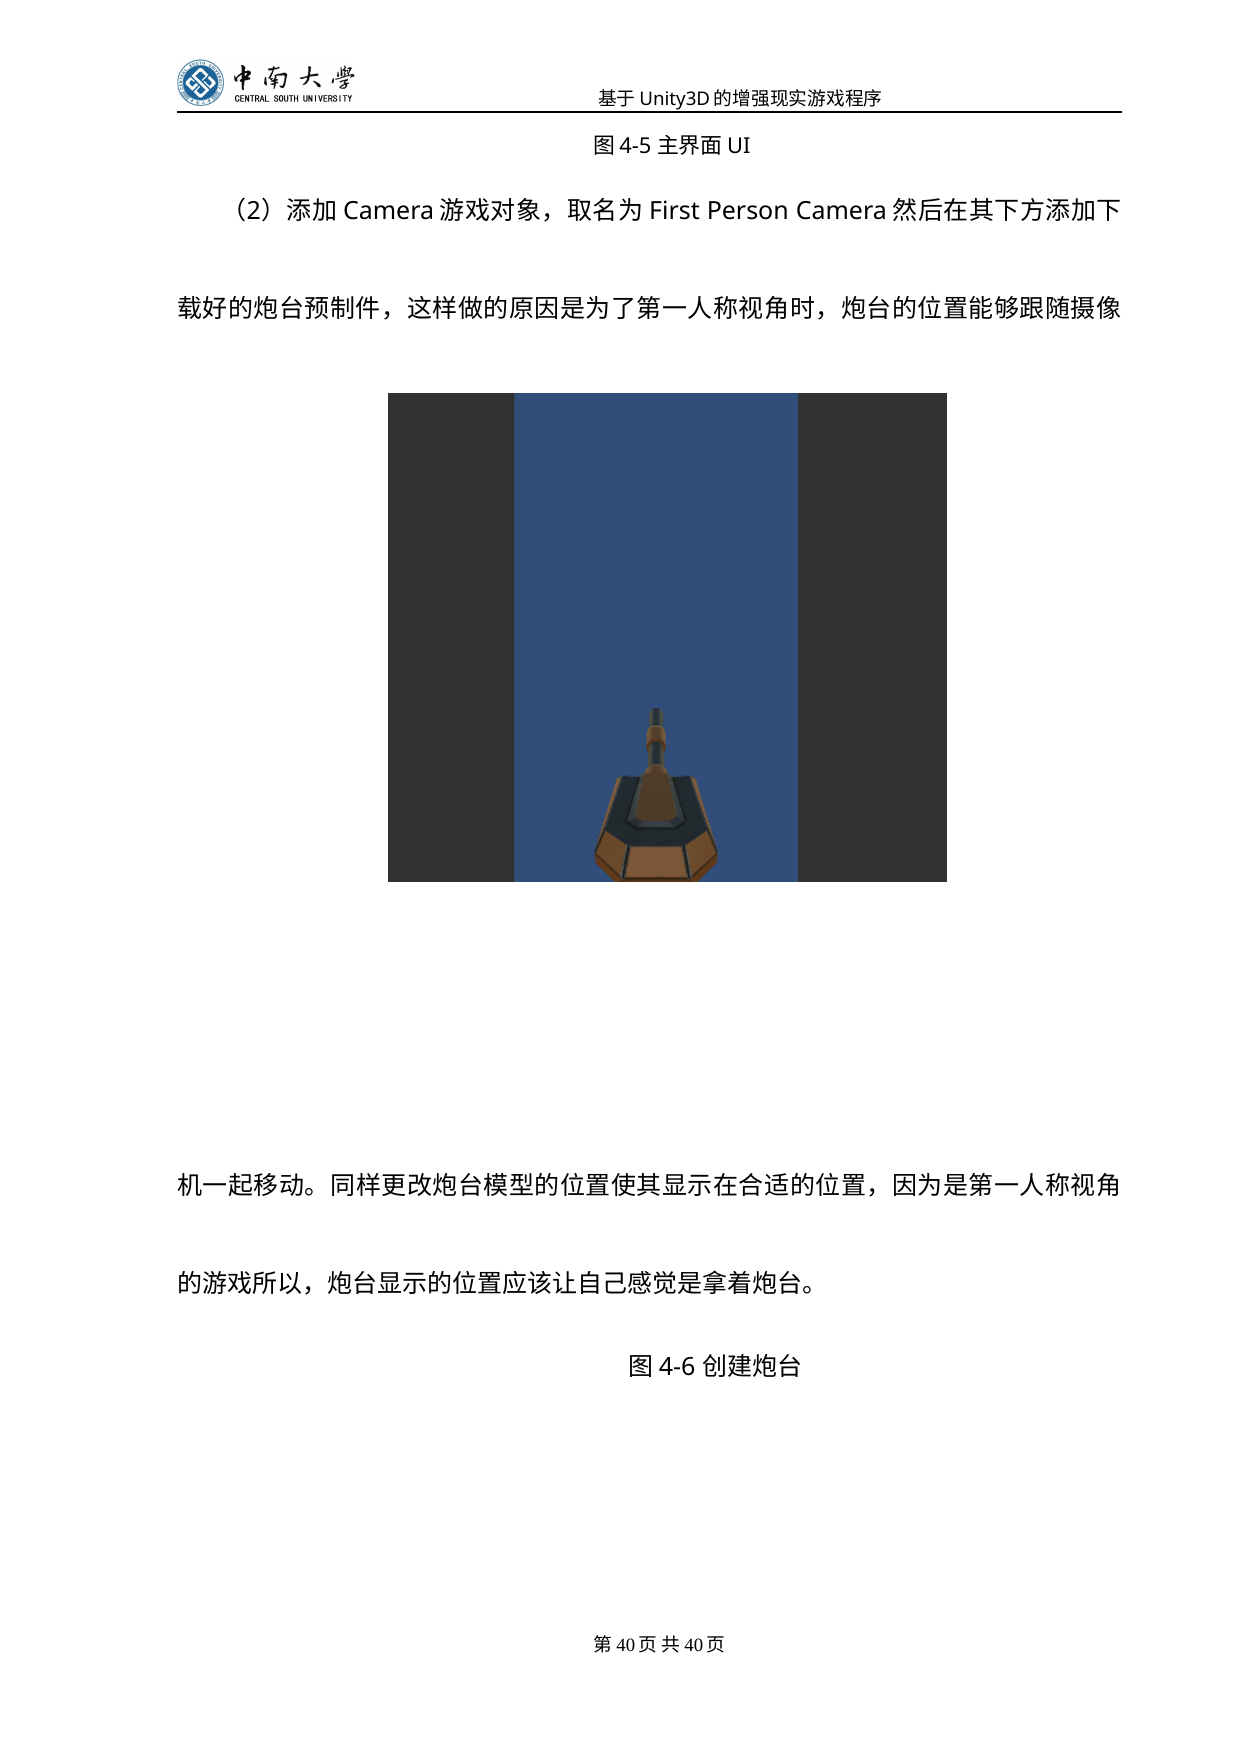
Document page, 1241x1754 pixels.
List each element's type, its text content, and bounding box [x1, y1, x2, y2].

text 图4-6 创建炮台 [308, 1332, 1122, 1397]
text 图4-5 主界面UI [177, 128, 1122, 161]
picture [388, 393, 947, 882]
picture [177, 59, 358, 106]
